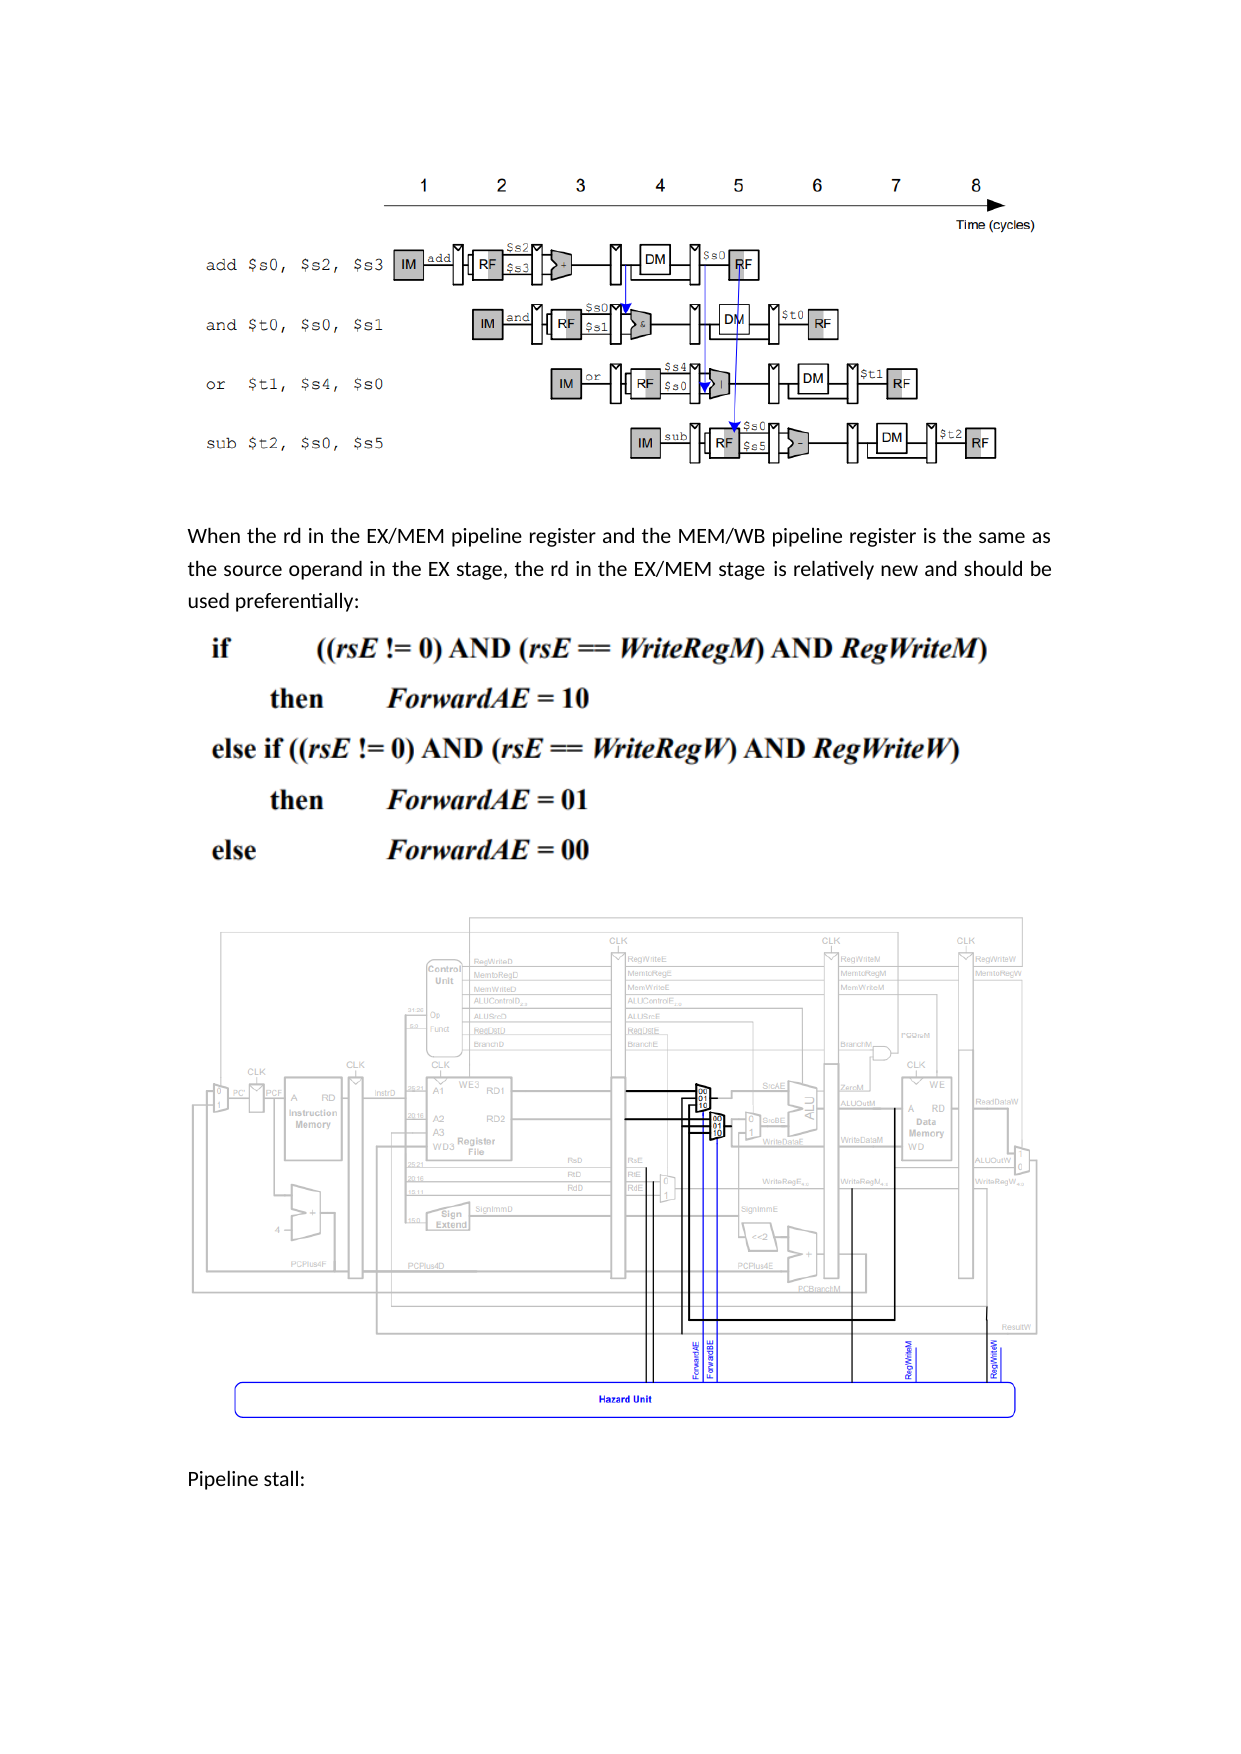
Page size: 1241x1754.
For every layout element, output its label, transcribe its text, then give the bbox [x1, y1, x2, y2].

picture [187, 162, 1053, 515]
text When the rd in the EX/MEM pipeline register and the MEM/WB pipeline register is the same as the source operand in the EX stage, the rd in the EX/MEM stage is relatively new and should be used preferentially: [187, 519, 1053, 617]
picture [187, 909, 1053, 1442]
text Pipeline stall: [187, 1462, 1053, 1494]
picture [187, 617, 1052, 882]
